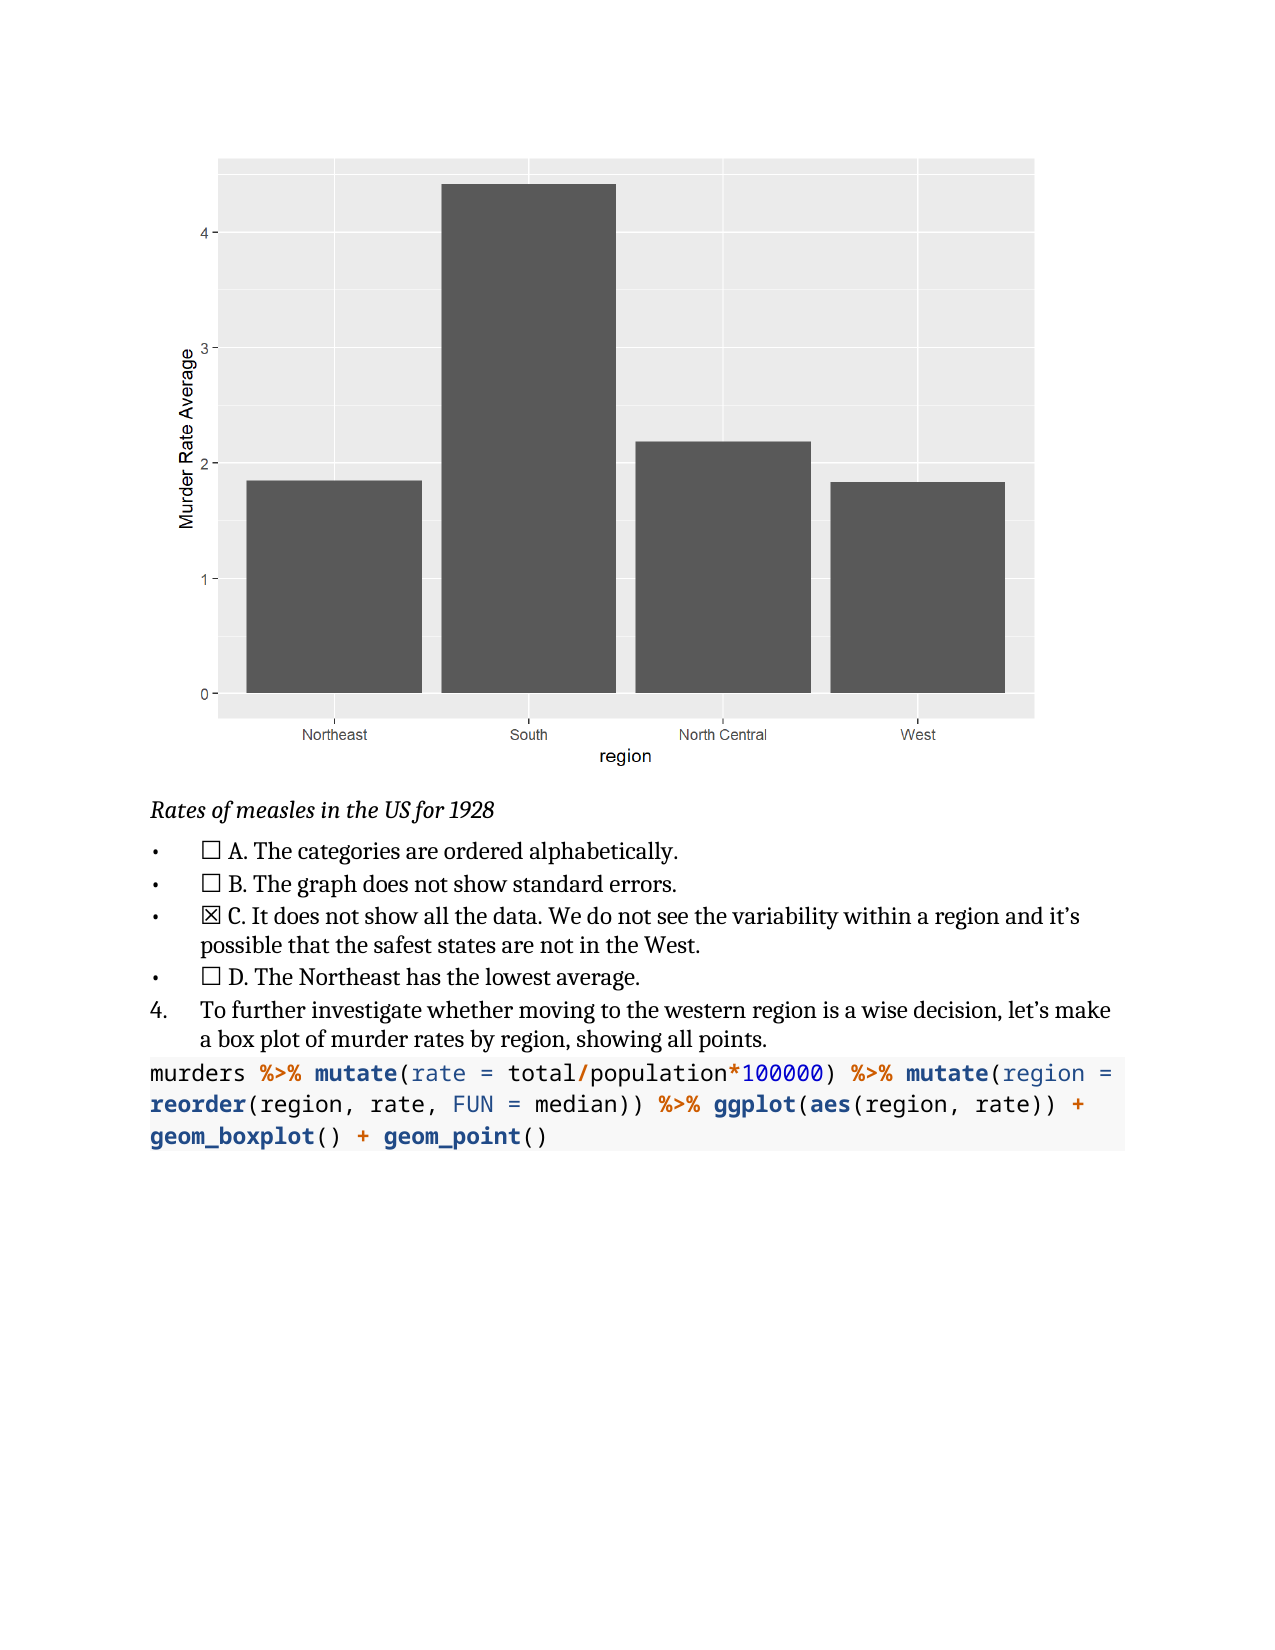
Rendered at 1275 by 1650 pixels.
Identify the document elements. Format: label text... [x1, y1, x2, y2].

text murders %>% mutate(rate = total/population*100000) %>% mutate(region = reorder(region, rate, FUN = median)) %>% ggplot(aes(region, rate)) + geom_boxplot() + geom_point() [150, 1057, 1125, 1151]
list ☐ B. The graph does not show standard errors. [150, 869, 1125, 898]
list ☐ D. The Northeast has the lowest average. [150, 963, 1125, 992]
list To further investigate whether moving to the western region is a wise decision, let’s make a box plot of murder rates by region, showing all points. [150, 996, 1125, 1053]
list ☐ A. The categories are ordered alphabetically. [150, 837, 1125, 866]
list ☒ C. It does not show all the data. We do not see the variability within a region and it’s possible that the safest states are not in the West. [150, 902, 1125, 959]
text Rates of measles in the US for 1928 [150, 796, 1125, 824]
picture [168, 150, 1044, 775]
